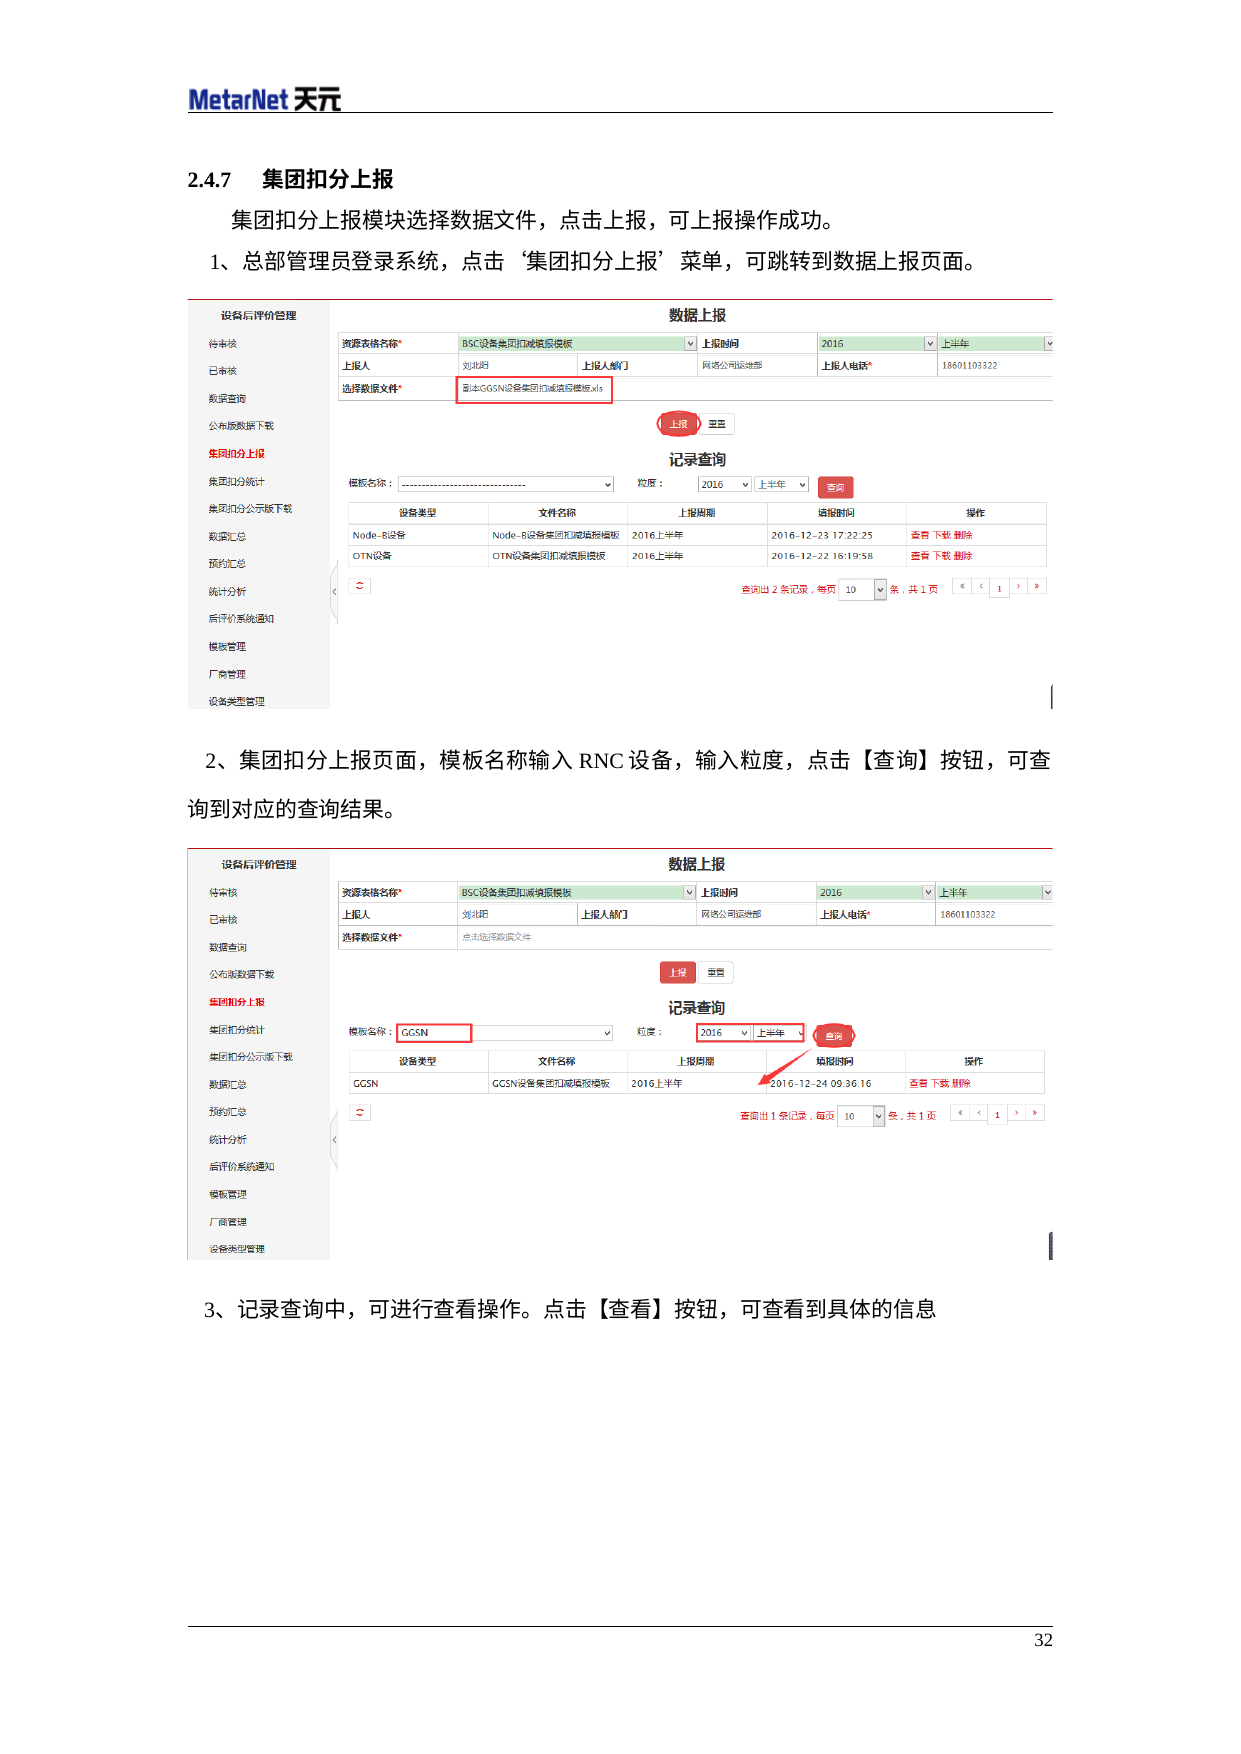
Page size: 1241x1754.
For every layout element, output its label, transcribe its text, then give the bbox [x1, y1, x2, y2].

text 1、总部管理员登录系统，点击‘集团扣分上报’菜单，可跳转到数据上报页面。 [187, 243, 1053, 276]
picture [188, 85, 342, 112]
text 3、记录查询中，可进行查看操作。点击【查看】按钮，可查看到具体的信息 [187, 1291, 1053, 1324]
text 集团扣分上报模块选择数据文件，点击上报，可上报操作成功。 [187, 203, 1053, 235]
picture [187, 299, 1053, 709]
text 2、集团扣分上报页面，模板名称输入RNC设备，输入粒度，点击【查询】按钮，可查询到对应的查询结果。 [187, 743, 1053, 824]
picture [187, 848, 1053, 1260]
subtitle 集团扣分上报 [187, 162, 1053, 194]
